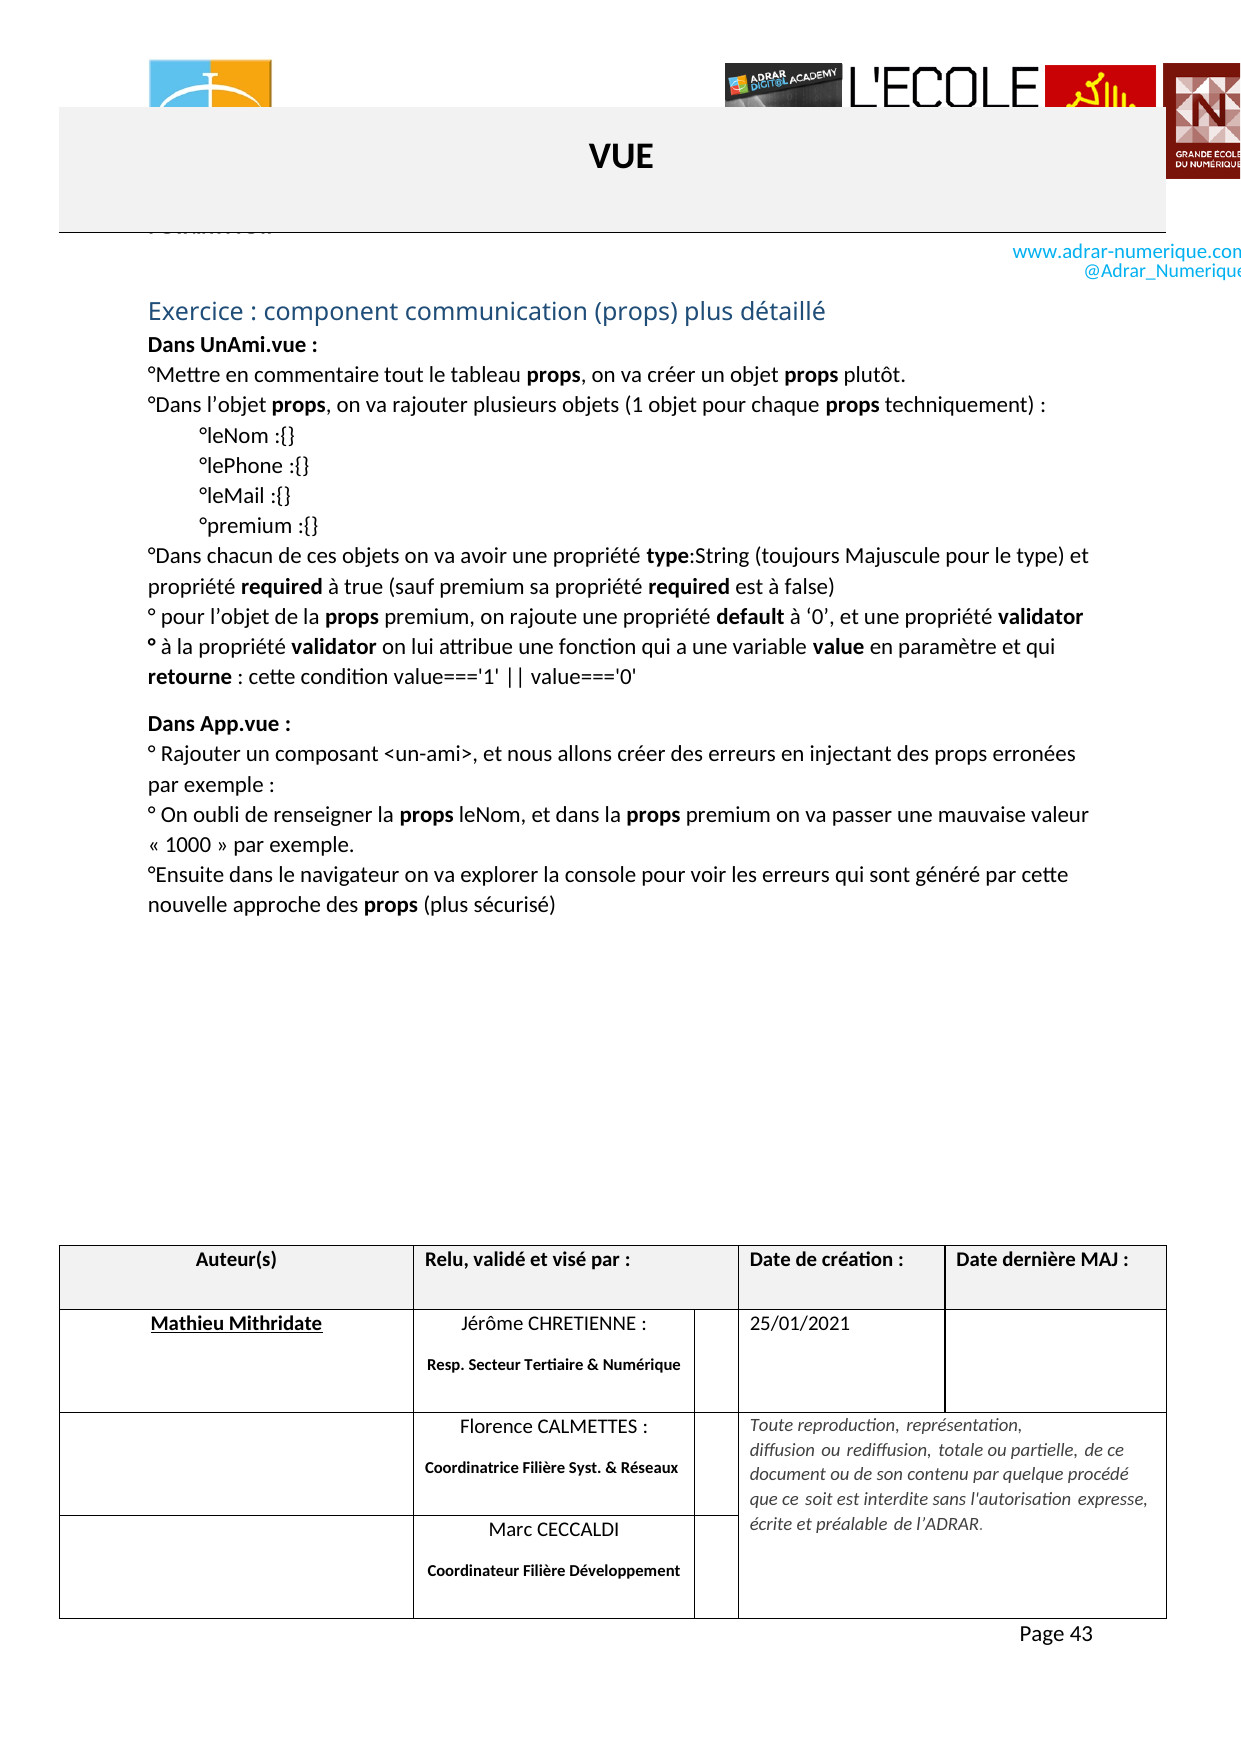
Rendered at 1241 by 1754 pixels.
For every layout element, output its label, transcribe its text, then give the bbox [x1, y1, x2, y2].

picture [147, 57, 273, 107]
picture [716, 56, 1241, 186]
text Dans UnAmi.vue : °Mettre en commentaire tout le tableau props, on va créer un objet props plutôt. °Dans l’objet props, on va rajouter plusieurs objets (1 objet pour chaque props techniquement) : °leNom :{} °lePhone :{} °leMail :{} °premium :{} °Dans chacun de ces objets on va avoir une propriété type:String (toujours Majuscule pour le type) et propriété required à true (sauf premium sa propriété required est à false) ° pour l’objet de la props premium, on rajoute une propriété default à ‘0’, et une propriété validator ° à la propriété validator on lui attribue une fonction qui a une variable value en paramètre et qui retourne : cette condition value==='1' || value==='0' [148, 330, 1093, 691]
picture [714, 233, 975, 241]
subtitle Exercice : component communication (props) plus détaillé [148, 293, 1093, 327]
text Dans App.vue : ° Rajouter un composant <un-ami>, et nous allons créer des erreurs en injectant des props erronées par exemple : ° On oubli de renseigner la props leNom, et dans la props premium on va passer une mauvaise valeur « 1000 » par exemple. °Ensuite dans le navigateur on va explorer la console pour voir les erreurs qui sont généré par cette nouvelle approche des props (plus sécurisé) [148, 709, 1093, 919]
